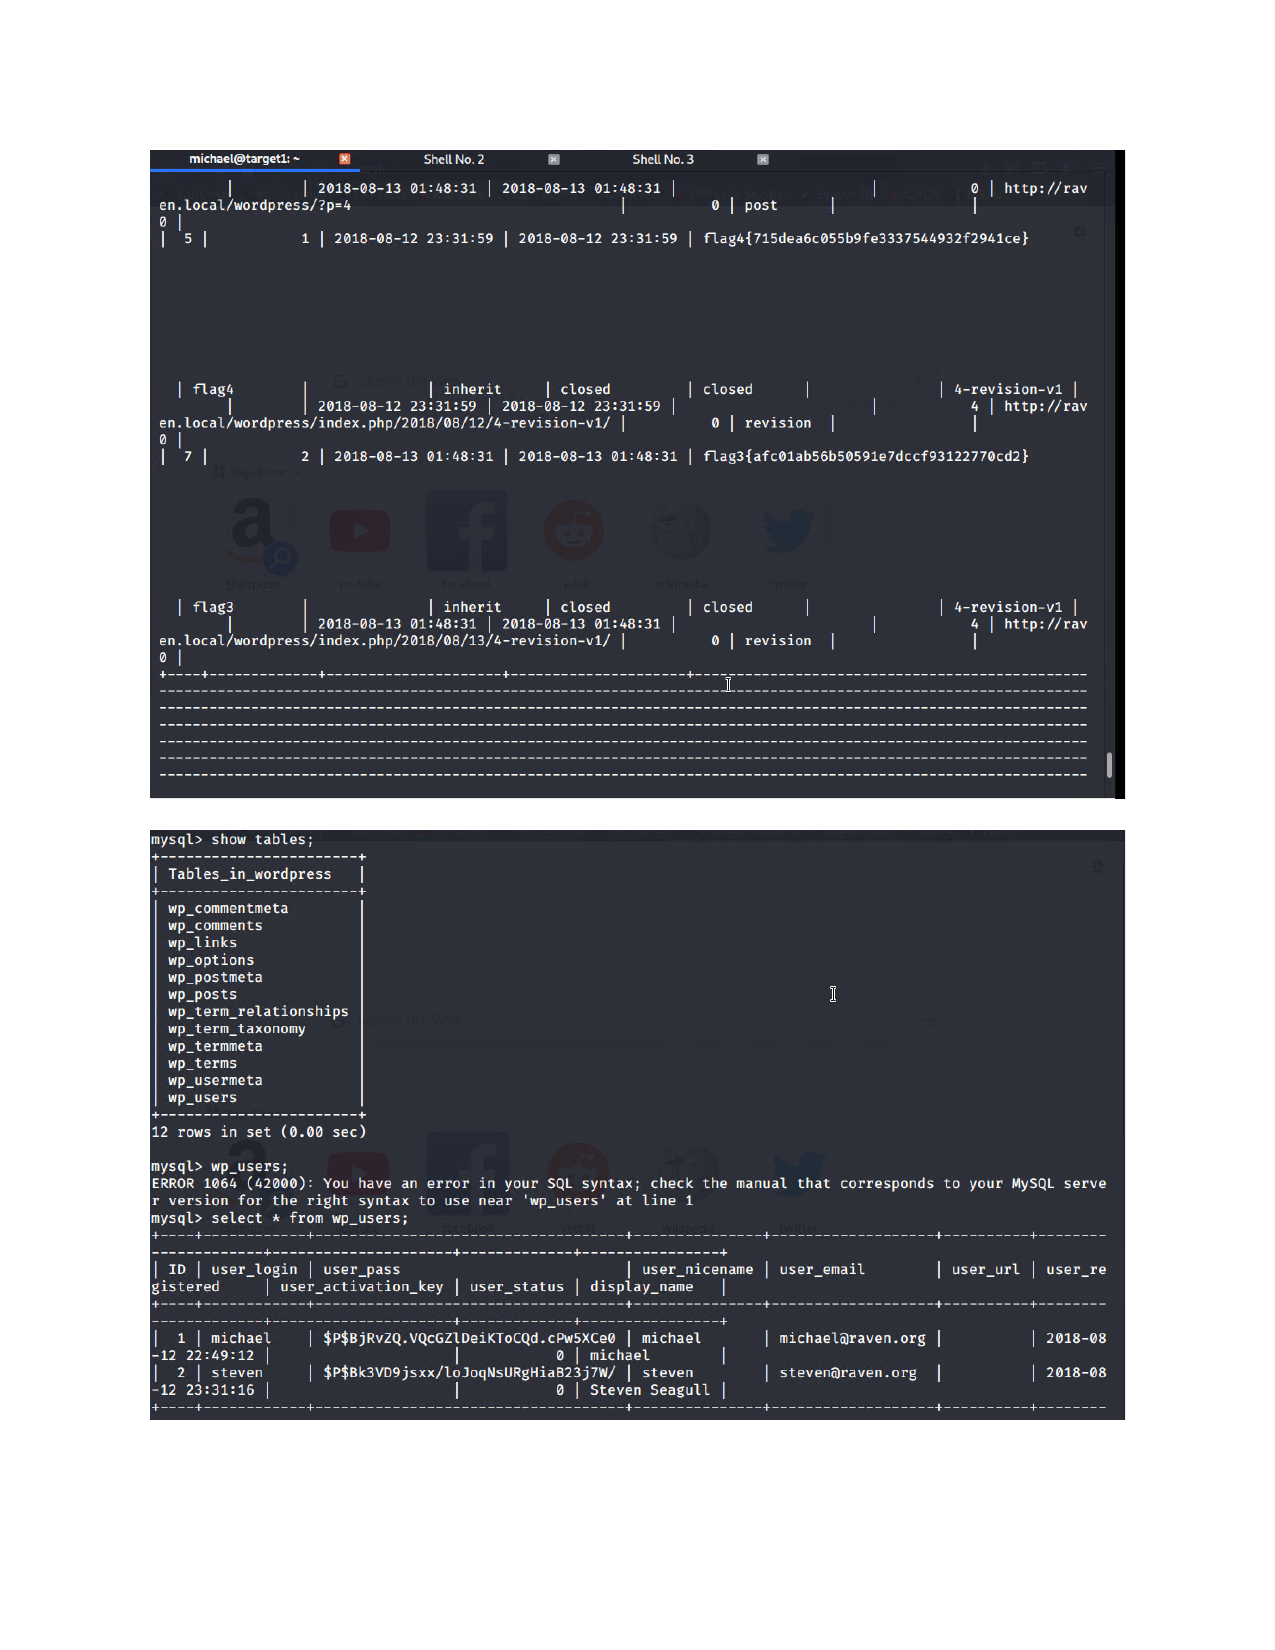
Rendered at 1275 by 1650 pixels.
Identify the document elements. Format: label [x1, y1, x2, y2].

picture [150, 830, 1125, 1420]
picture [150, 150, 1125, 799]
